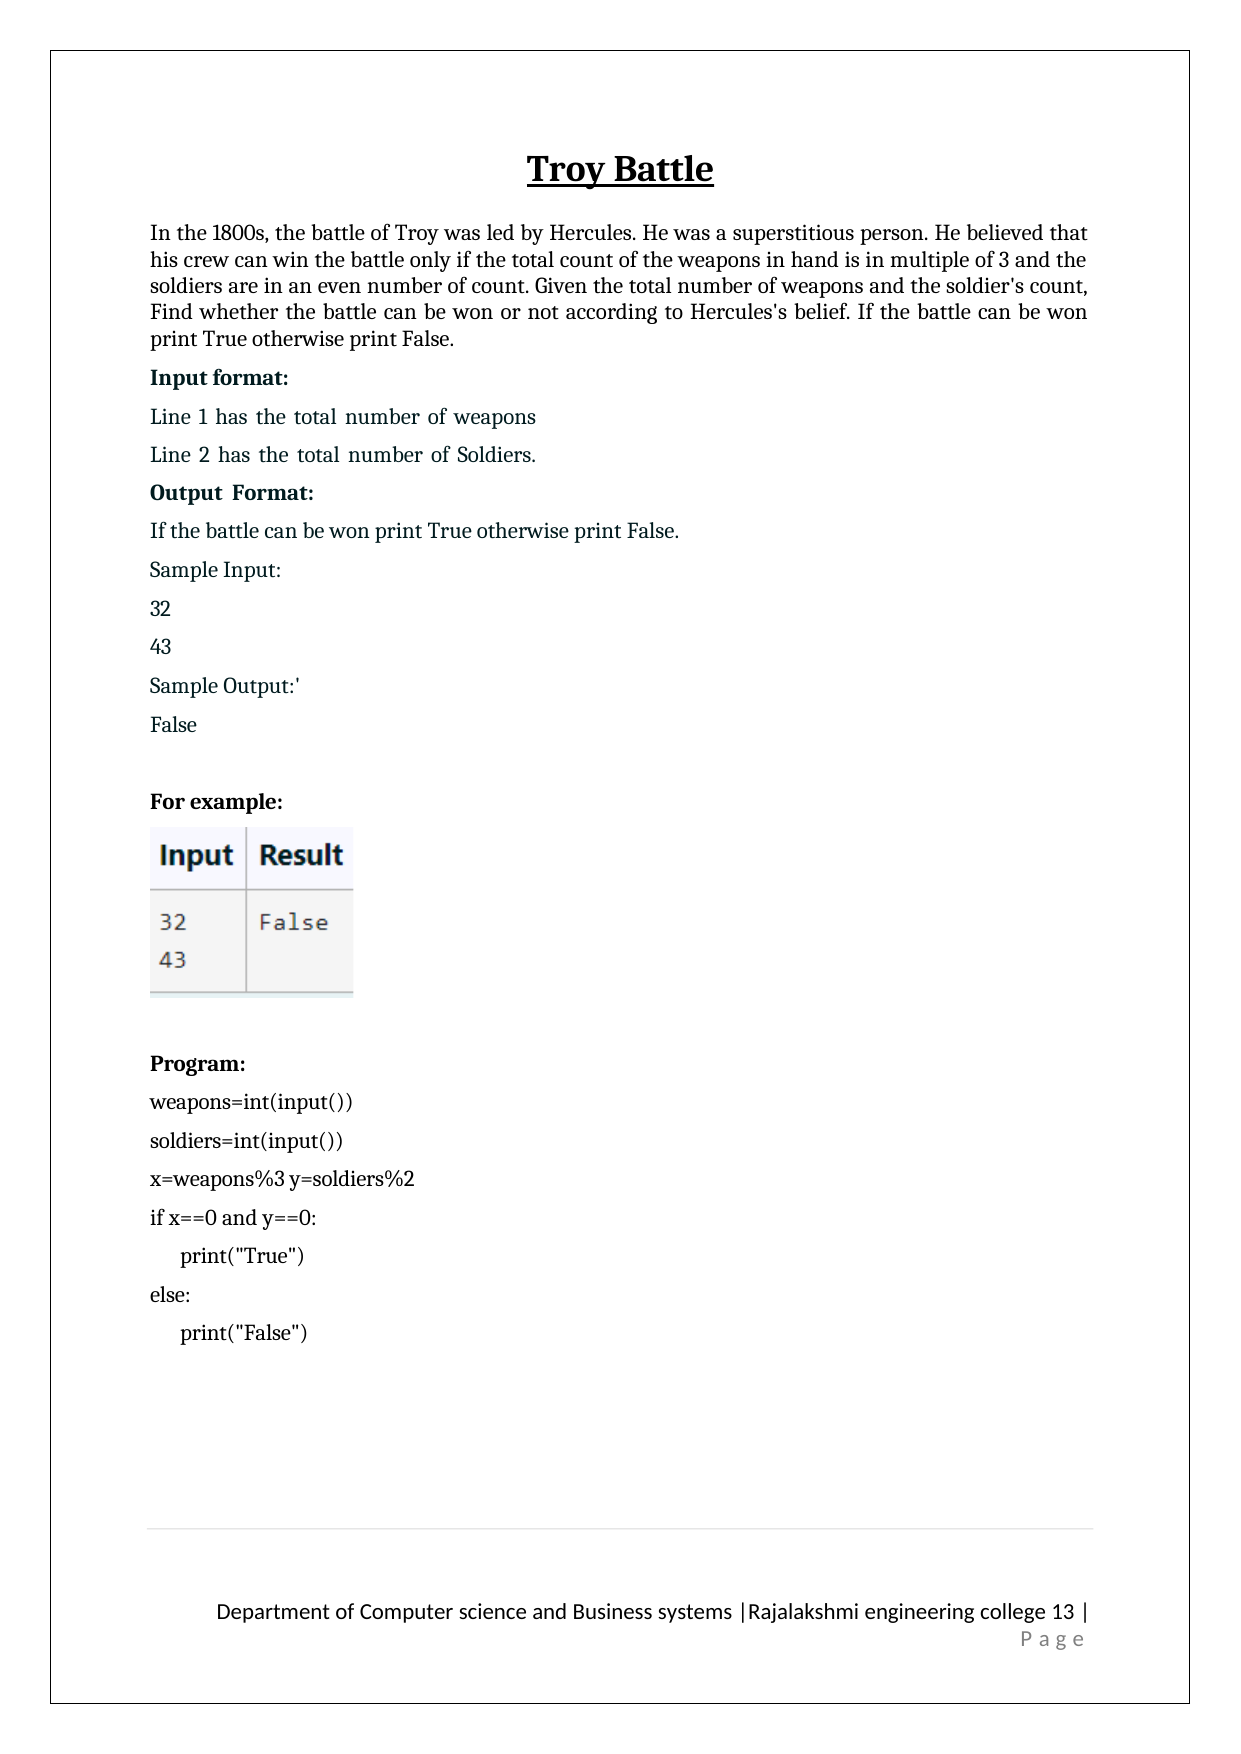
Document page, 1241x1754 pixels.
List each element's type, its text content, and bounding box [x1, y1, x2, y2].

text Program: weapons=int(input()) soldiers=int(input()) x=weapons%3 y=soldiers%2 [150, 1051, 422, 1192]
text Sample Output:' False [150, 673, 333, 738]
text if x==0 and y==0: print("True") [150, 1204, 333, 1269]
text 43 [150, 634, 1136, 661]
text else: [150, 1281, 1136, 1308]
text Input format: [150, 364, 1136, 391]
text In the 1800s, the battle of Troy was led by Hercules. He was a superstitious person. He believed that his crew can win the battle only if the total count of the weapons in hand is in multiple of 3 and the soldiers are in an even number of count. Given the total number of weapons and the soldier's count, Find whether the battle can be won or not according to Hercules's belief. If the battle can be won print True otherwise print False. [150, 220, 1090, 352]
picture [150, 827, 354, 998]
text If the battle can be won print True otherwise print False. Sample Input: [150, 518, 709, 583]
subtitle Troy Battle [136, 148, 1104, 191]
text Line 1 has the total number of weapons Line 2 has the total number of Soldiers. Output Format: [150, 403, 536, 506]
text print("False") [180, 1320, 1136, 1346]
text For example: [150, 788, 1136, 815]
text 32 [150, 595, 1136, 622]
